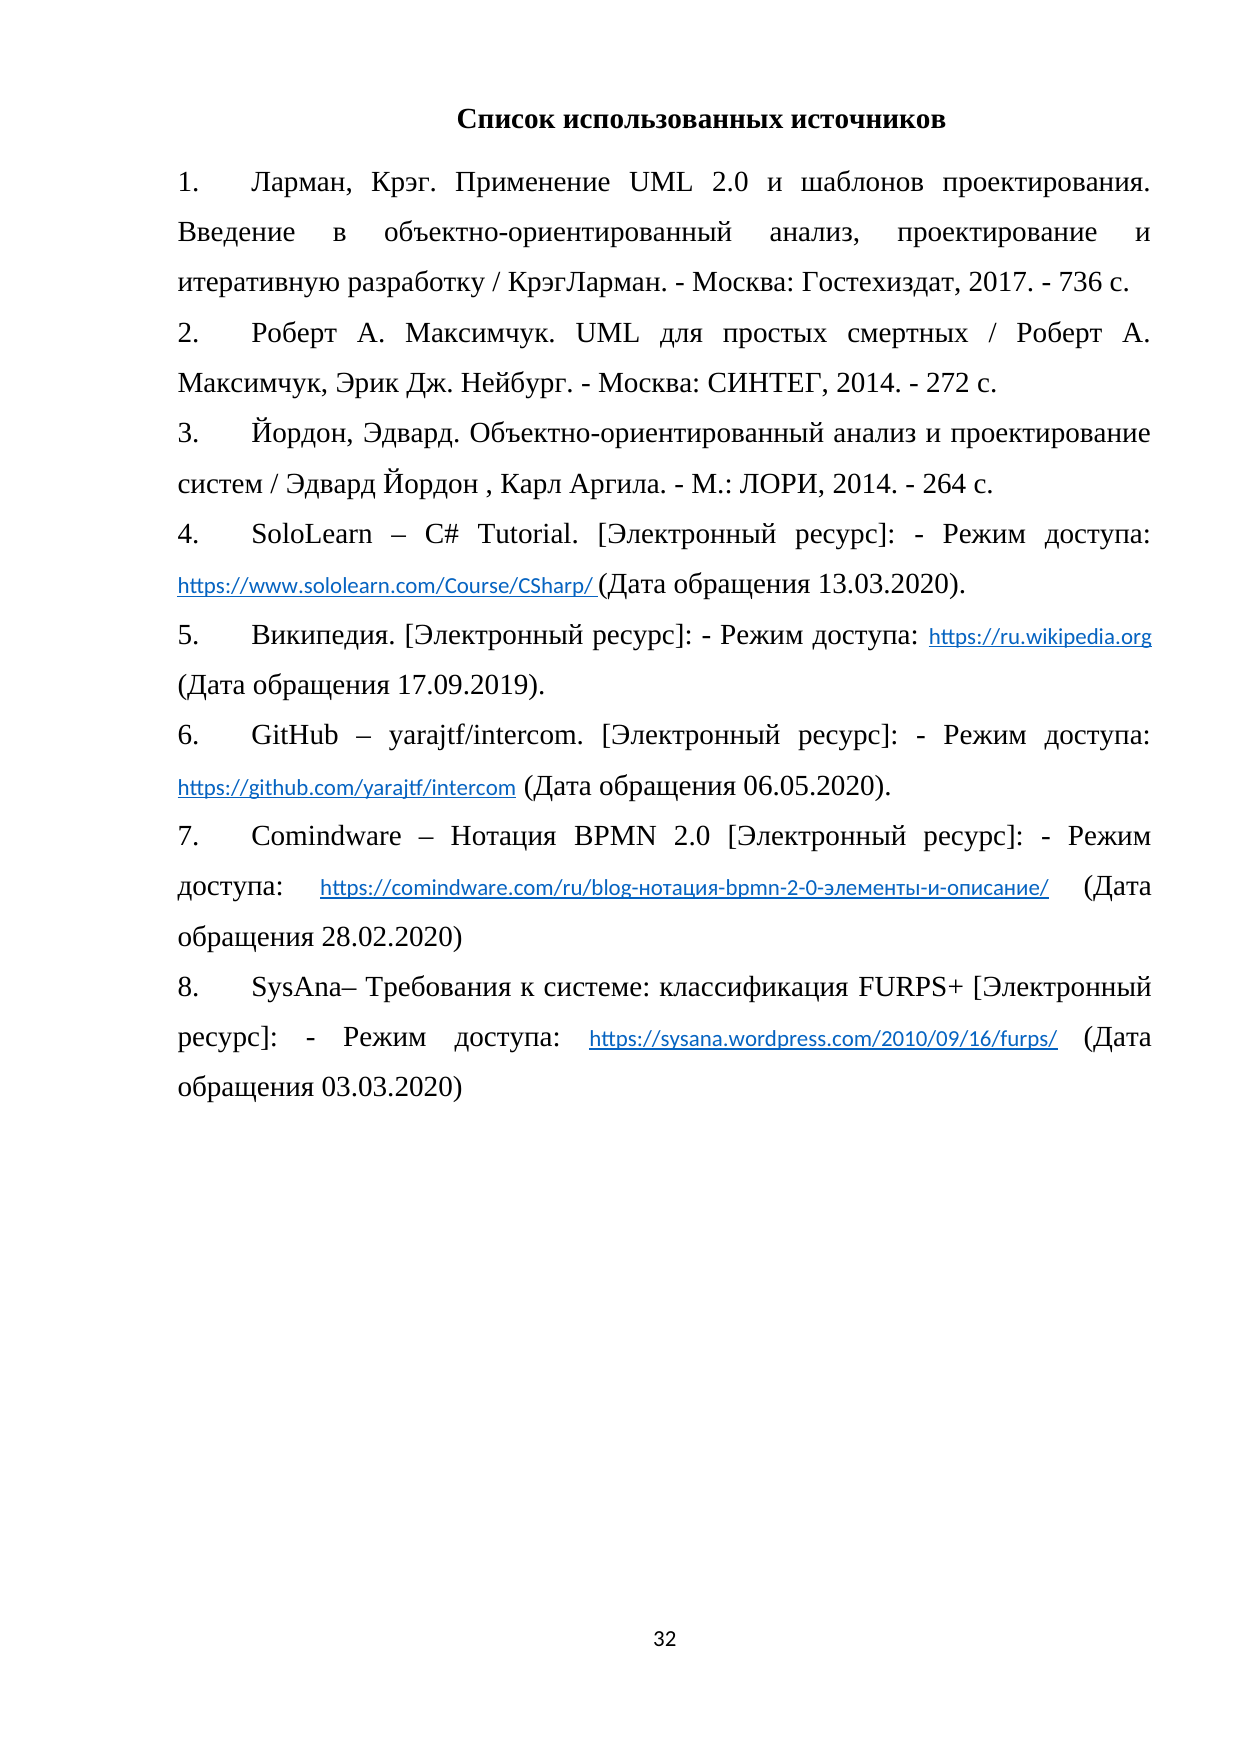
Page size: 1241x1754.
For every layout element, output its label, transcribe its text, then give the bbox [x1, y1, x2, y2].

list Йордон, Эдвард. Объектно-ориентированный анализ и проектирование систем / Эдвард Йордон , Карл Аргила. - М.: ЛОРИ, 2014. - 264 c. [177, 416, 1152, 499]
list GitHub – yarajtf/intercom. [Электронный ресурс]: - Режим доступа: https://github.com/yarajtf/intercom (Дата обращения 06.05.2020). [177, 717, 1152, 801]
list Роберт А. Максимчук. UML для простых смертных / Роберт А. Максимчук, Эрик Дж. Нейбург. - Москва: СИНТЕГ, 2014. - 272 c. [177, 315, 1152, 399]
list SoloLearn – C# Tutorial. [Электронный ресурс]: - Режим доступа: https://www.sololearn.com/Course/CSharp/ (Дата обращения 13.03.2020). [177, 516, 1152, 600]
list Ларман, Крэг. Применение UML 2.0 и шаблонов проектирования. Введение в объектно-ориентированный анализ, проектирование и итеративную разработку / КрэгЛарман. - Москва: Гостехиздат, 2017. - 736 c. [177, 164, 1152, 214]
list Википедия. [Электронный ресурс]: - Режим доступа: https://ru.wikipedia.org (Дата обращения 17.09.2019). [177, 617, 1152, 701]
list Comindware – Нотация BPMN 2.0 [Электронный ресурс]: - Режим доступа: https://comindware.com/ru/blog-нотация-bpmn-2-0-элементы-и-описание/ (Дата обращения 28.02.2020) [177, 818, 1152, 952]
list Ларман, Крэг. Применение UML 2.0 и шаблонов проектирования. Введение в объектно-ориентированный анализ, проектирование и итеративную разработку / КрэгЛарман. - Москва: Гостехиздат, 2017. - 736 c. [177, 248, 1152, 298]
list SysAna– Требования к системе: классификация FURPS+ [Электронный ресурс]: - Режим доступа: https://sysana.wordpress.com/2010/09/16/furps/ (Дата обращения 03.03.2020) [177, 969, 1152, 1103]
text Список использованных источников [177, 101, 1152, 135]
